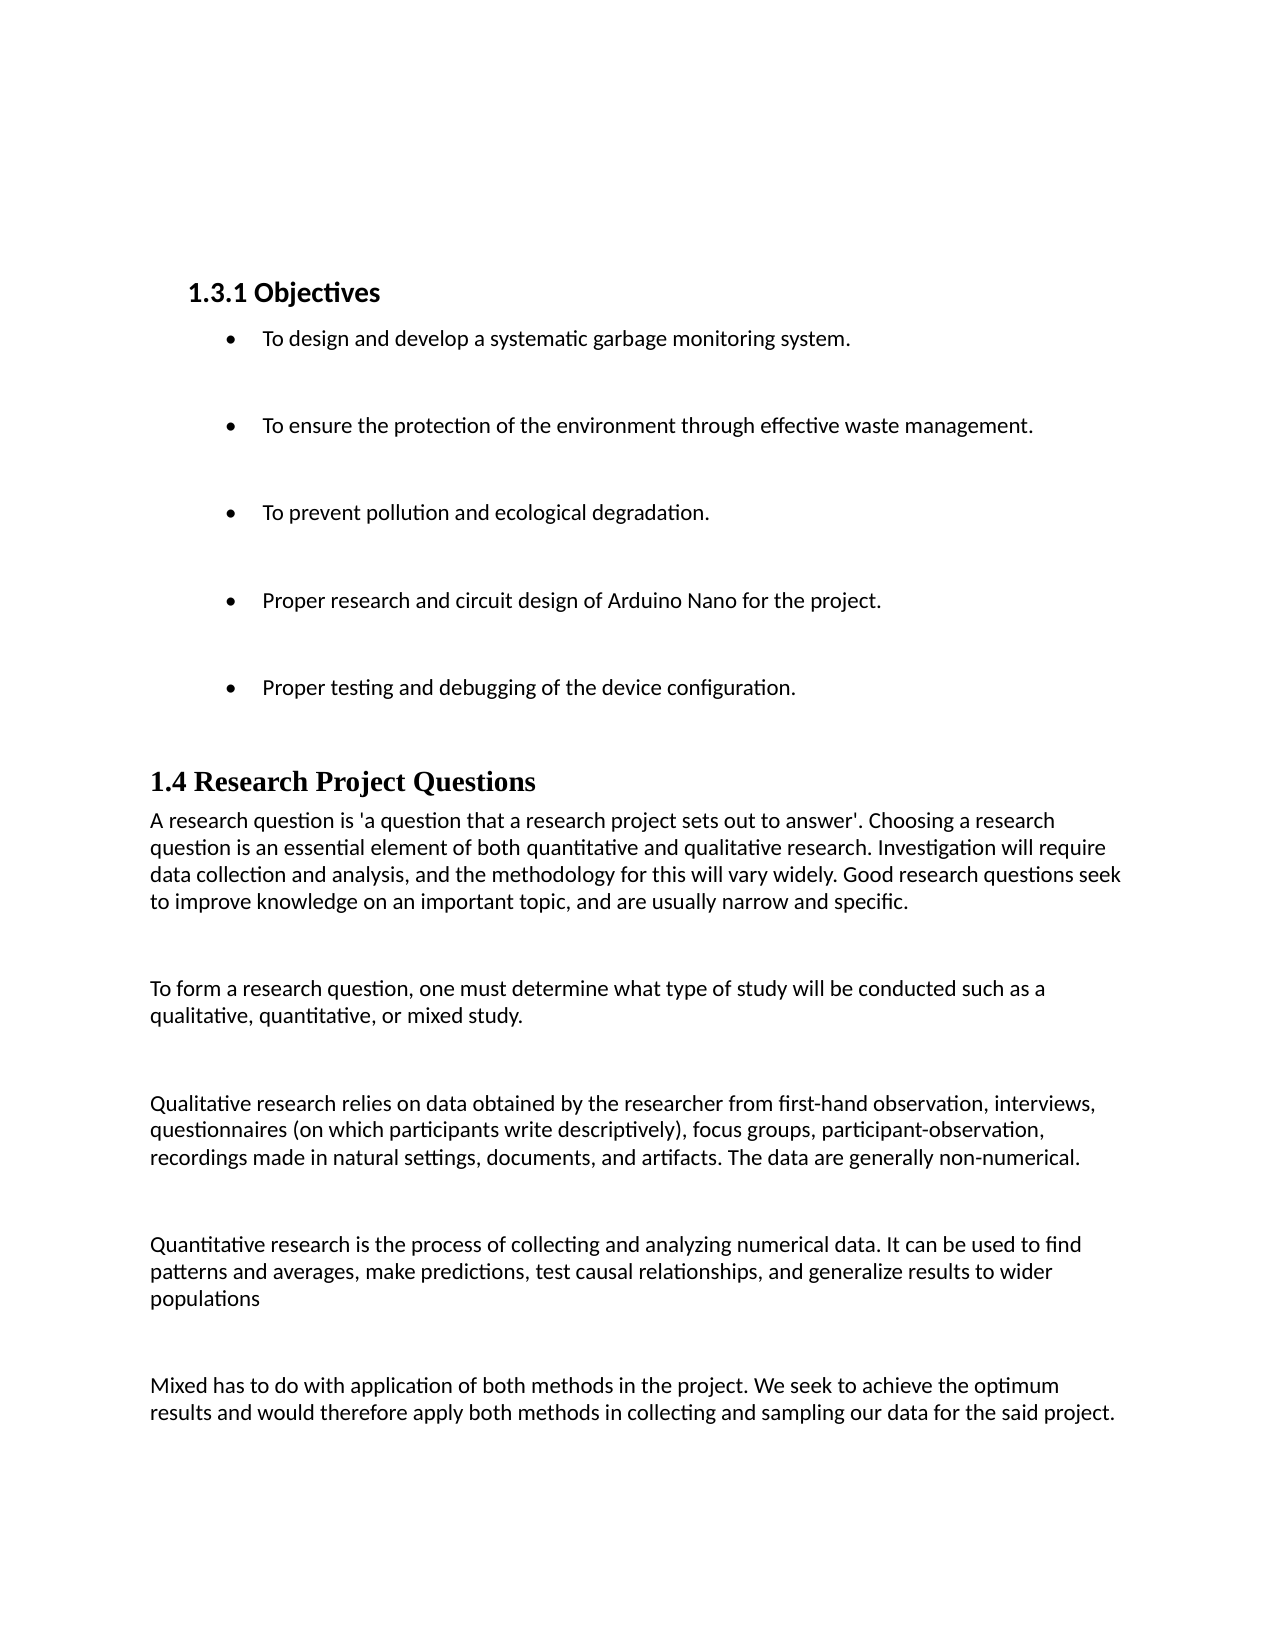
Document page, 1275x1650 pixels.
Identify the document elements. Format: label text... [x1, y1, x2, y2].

list To prevent pollution and ecological degradation. [225, 499, 1125, 526]
list Proper testing and debugging of the device configuration. [225, 674, 1125, 701]
text Qualitative research relies on data obtained by the researcher from first-hand observation, interviews, questionnaires (on which participants write descriptively), focus groups, participant-observation, recordings made in natural settings, documents, and artifacts. The data are generally non-numerical. [150, 1089, 1125, 1170]
text A research question is 'a question that a research project sets out to answer'. Choosing a research question is an essential element of both quantitative and qualitative research. Investigation will require data collection and analysis, and the methodology for this will vary widely. Good research questions seek to improve knowledge on an important topic, and are usually narrow and specific. [150, 807, 1125, 915]
text Mixed has to do with application of both methods in the project. We seek to achieve the optimum results and would therefore apply both methods in collecting and sampling our data for the said project. [150, 1372, 1125, 1426]
list To ensure the protection of the environment through effective waste management. [225, 412, 1125, 439]
list Proper research and circuit design of Arduino Nano for the project. [225, 586, 1125, 613]
text 1.3.1 Objectives [187, 281, 1125, 308]
text Quantitative research is the process of collecting and analyzing numerical data. It can be used to find patterns and averages, make predictions, test causal relationships, and generalize results to wider populations [150, 1231, 1125, 1312]
text To form a research question, one must determine what type of study will be conducted such as a qualitative, quantitative, or mixed study. [150, 975, 1125, 1029]
list To design and develop a systematic garbage monitoring system. [225, 324, 1125, 352]
text 1.4 Research Project Questions [150, 771, 1125, 796]
